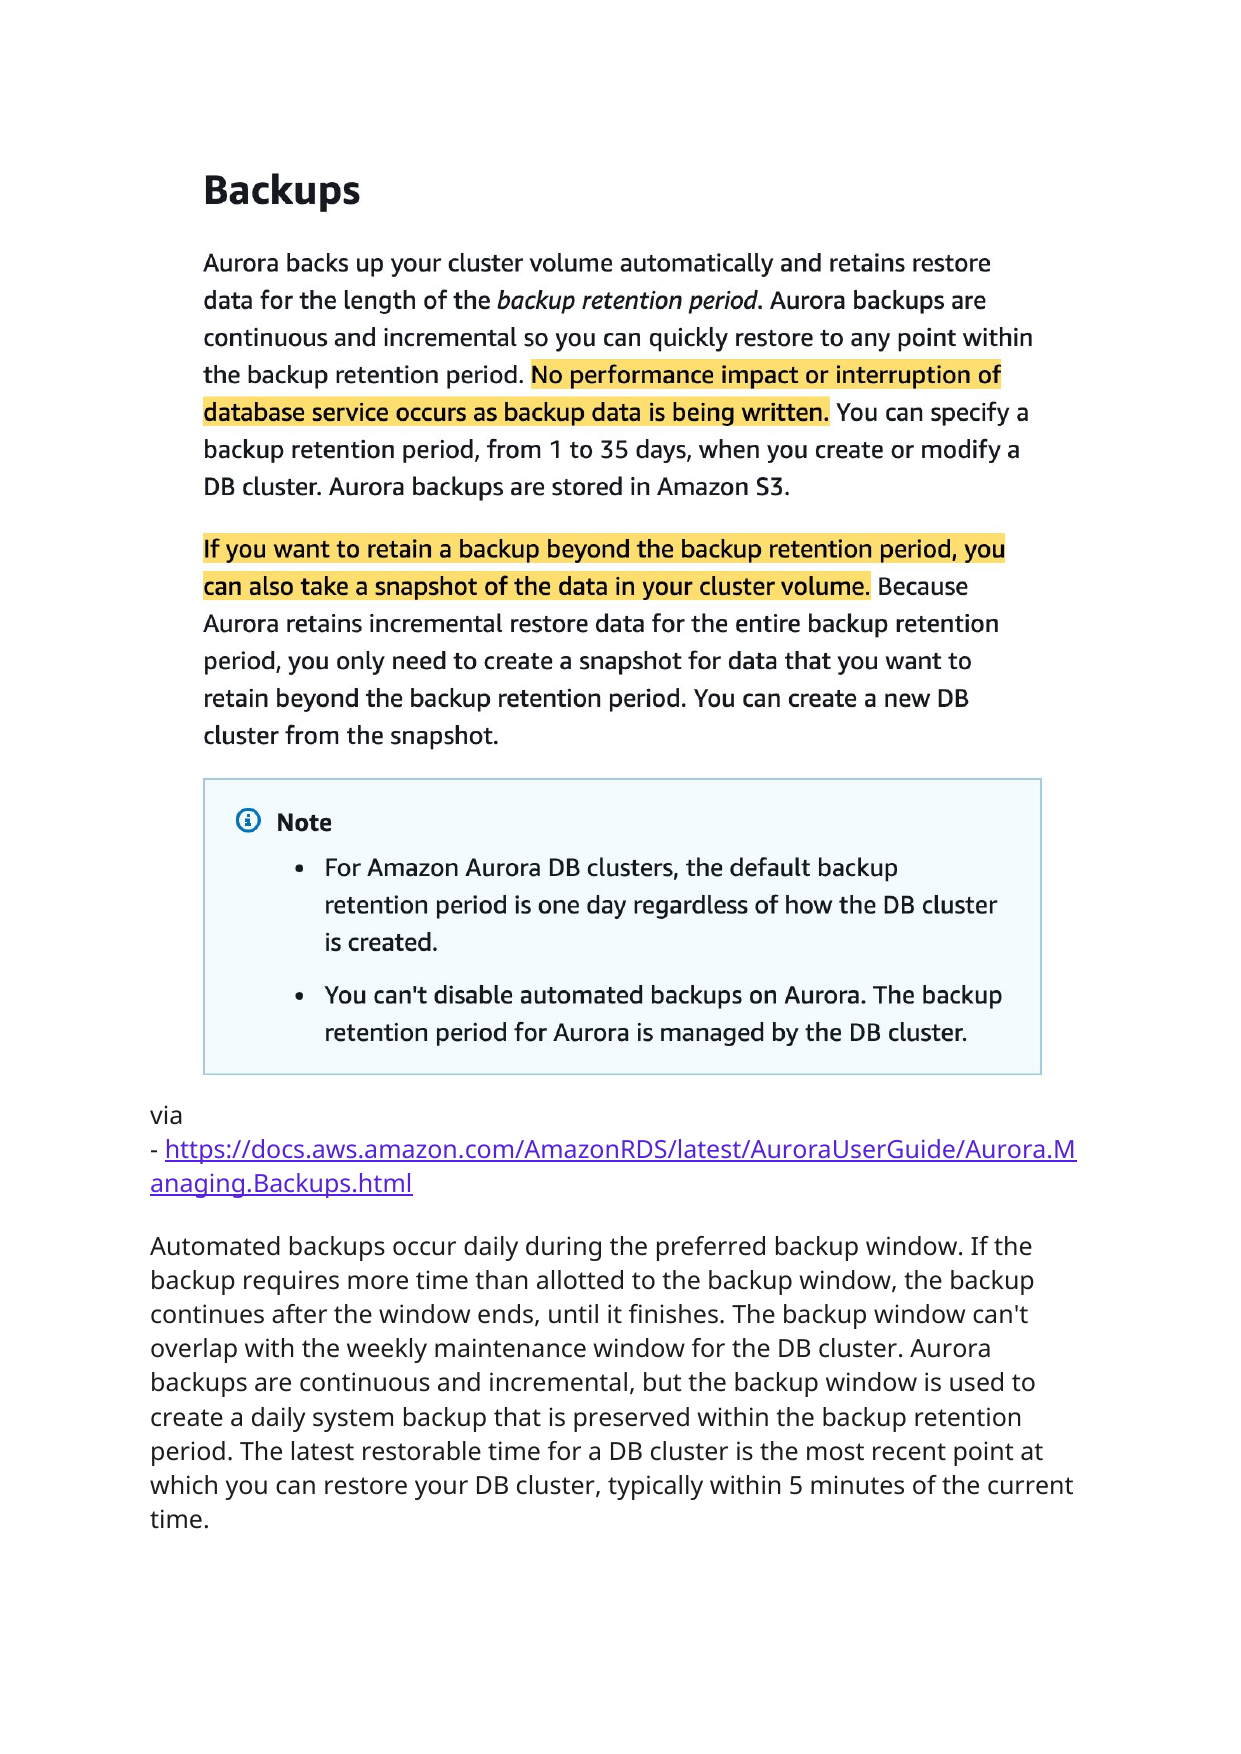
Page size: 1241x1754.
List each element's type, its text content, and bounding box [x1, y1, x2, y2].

picture [150, 150, 1091, 1091]
text Automated backups occur daily during the preferred backup window. If the backup requires more time than allotted to the backup window, the backup continues after the window ends, until it finishes. The backup window can't overlap with the weekly maintenance window for the DB cluster. Aurora backups are continuous and incremental, but the backup window is used to create a daily system backup that is preserved within the backup retention period. The latest restorable time for a DB cluster is the most recent point at which you can restore your DB cluster, typically within 5 minutes of the current time. [150, 1229, 1090, 1535]
text via - https://docs.aws.amazon.com/AmazonRDS/latest/AuroraUserGuide/Aurora.Managing.Backups.html [150, 1091, 1090, 1200]
